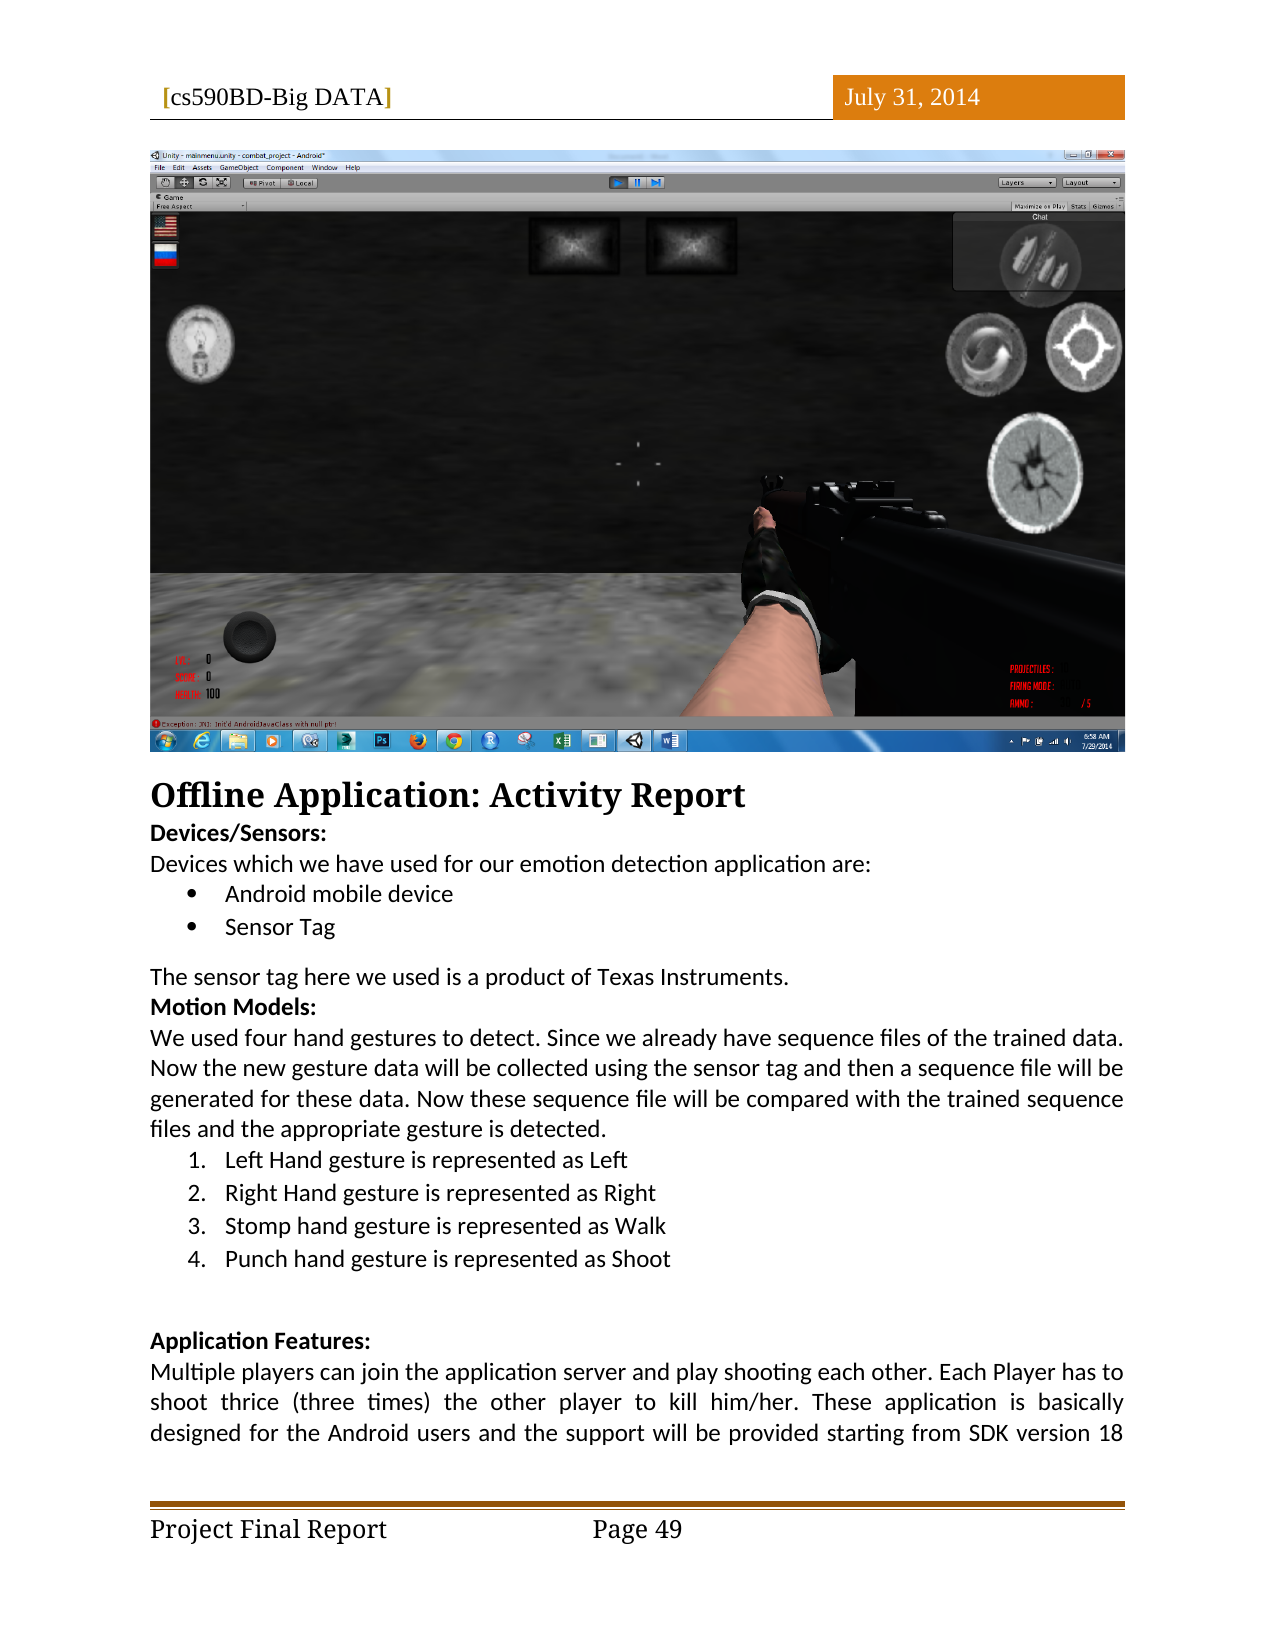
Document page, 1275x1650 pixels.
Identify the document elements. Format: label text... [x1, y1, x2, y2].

text Application Features: [150, 1325, 1125, 1356]
list Stomp hand gesture is represented as Walk [187, 1210, 1125, 1240]
list Right Hand gesture is represented as Right [187, 1177, 1125, 1207]
list Punch hand gesture is represented as Shoot [187, 1243, 1125, 1273]
text We used four hand gestures to detect. Since we already have sequence files of the trained data. Now the new gesture data will be collected using the sensor tag and then a sequence file will be generated for these data. Now these sequence file will be compared with the trained sequence files and the appropriate gesture is detected. [150, 1022, 1125, 1144]
text Motion Models: [150, 991, 1125, 1022]
list Sensor Tag [187, 911, 1125, 942]
list Android mobile device [187, 878, 1125, 909]
list Left Hand gesture is represented as Left [187, 1144, 1125, 1174]
text Devices which we have used for our emotion detection application are: [150, 848, 1125, 878]
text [150, 1356, 1125, 1447]
text Devices/Sensors: [150, 817, 1125, 848]
picture [150, 150, 1125, 752]
subtitle Offline Application: Activity Report [150, 772, 1125, 817]
text The sensor tag here we used is a product of Texas Instruments. [150, 961, 1125, 991]
